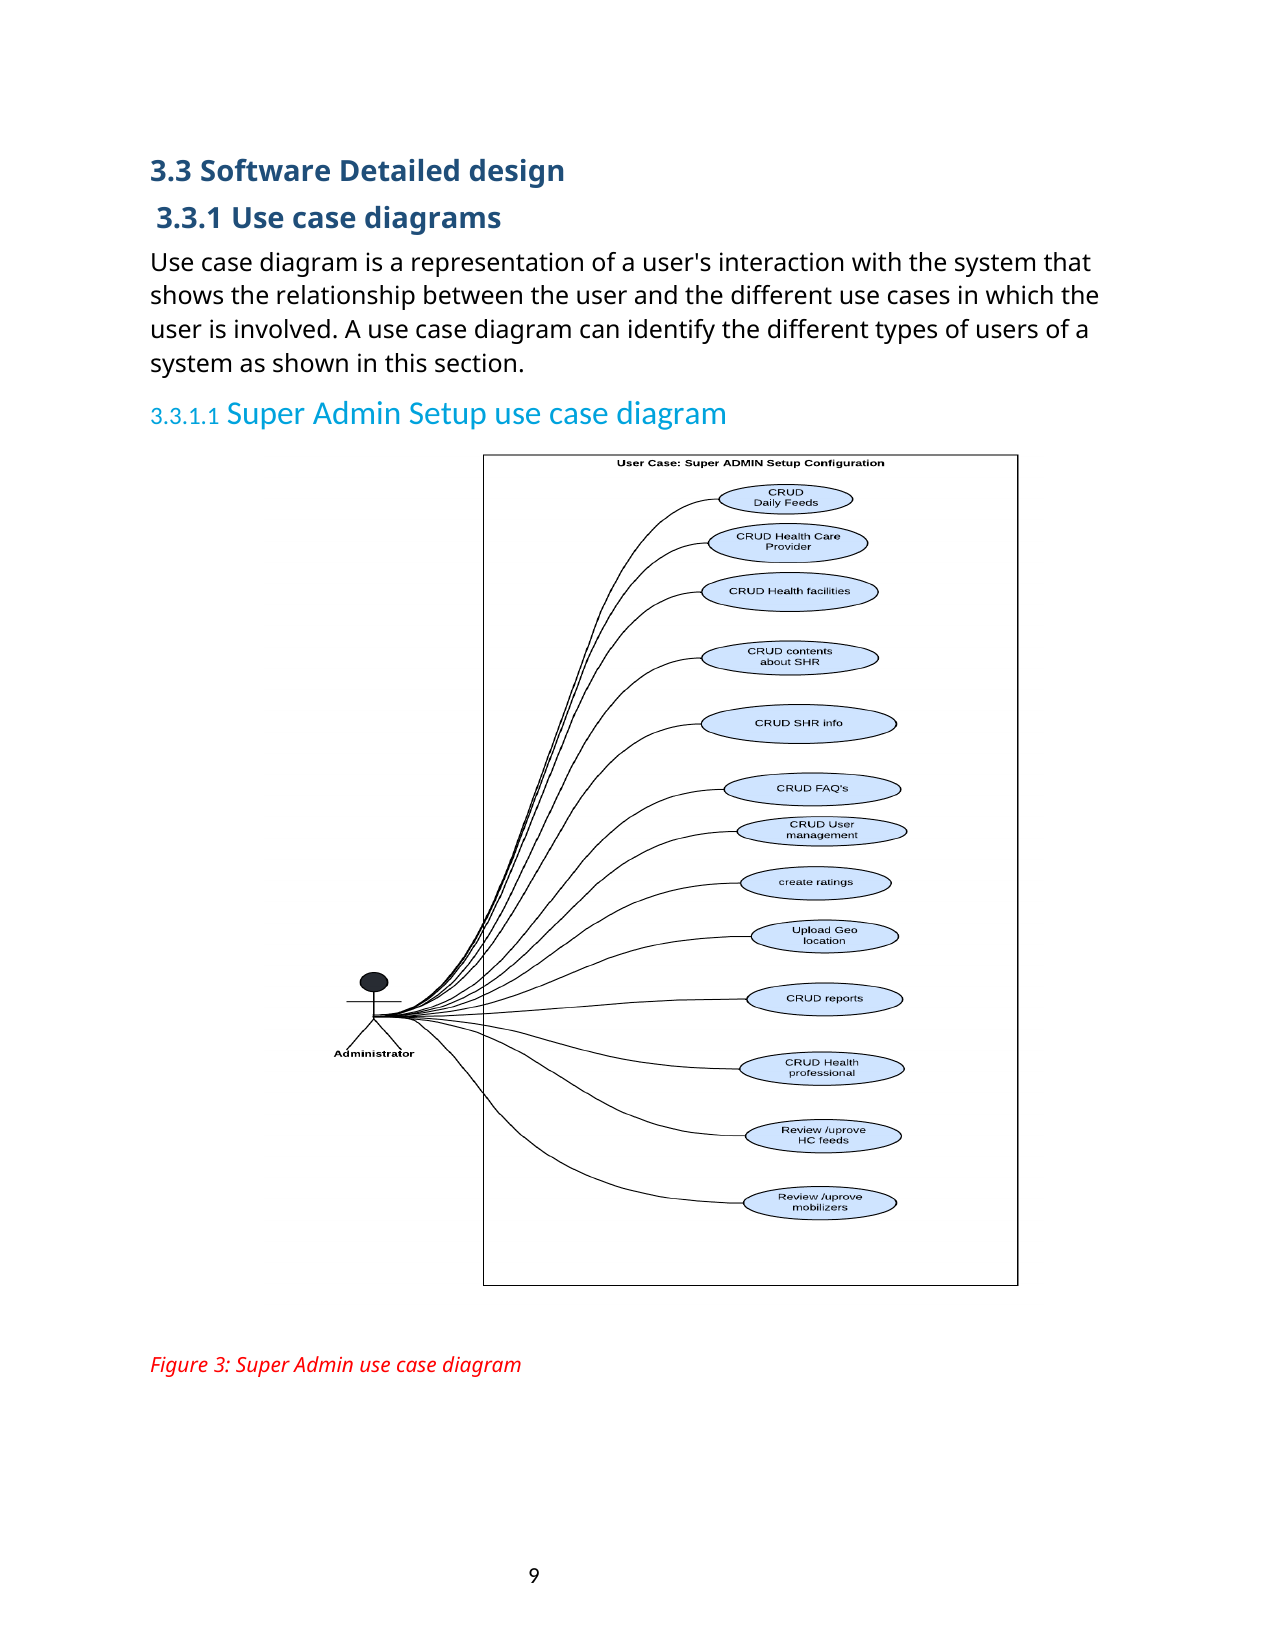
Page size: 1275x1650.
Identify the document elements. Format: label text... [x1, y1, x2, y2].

text Figure 3: Super Admin use case diagram [150, 1350, 1206, 1379]
subtitle 3.3.1 Use case diagrams [148, 197, 1206, 237]
text Use case diagram is a representation of a user's interaction with the system that shows the relationship between the user and the different use cases in which the user is involved. A use case diagram can identify the different types of users of a system as shown in this section. [150, 245, 1143, 379]
subtitle 3.3 Software Detailed design [150, 150, 1206, 190]
picture [264, 436, 1044, 1305]
subtitle 3.3.1.1 Super Admin Setup use case diagram [150, 392, 1206, 433]
